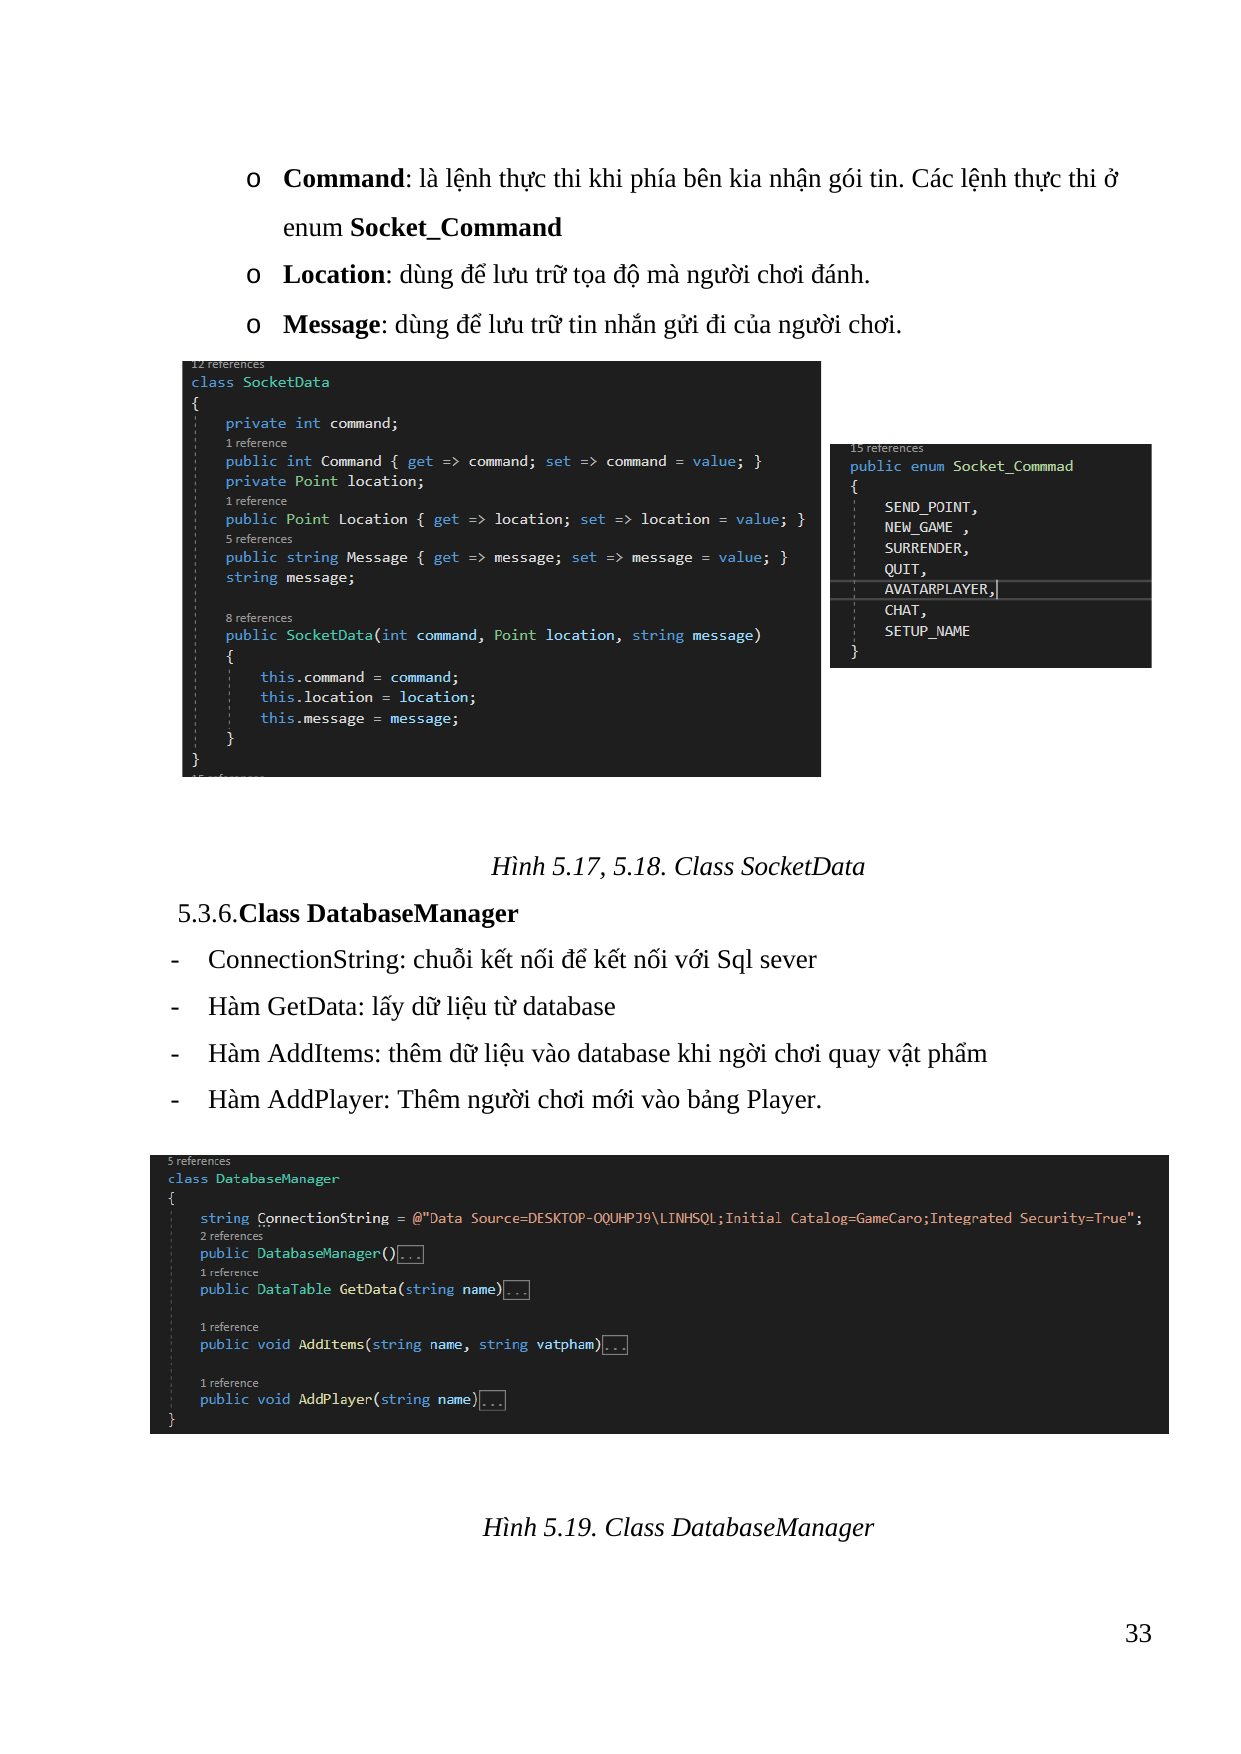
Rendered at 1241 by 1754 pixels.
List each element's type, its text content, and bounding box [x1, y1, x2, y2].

list ConnectionString: chuỗi kết nối để kết nối với Sql sever [170, 943, 1152, 974]
picture [830, 444, 1152, 668]
list Hàm AddPlayer: Thêm người chơi mới vào bảng Player. [170, 1083, 1152, 1114]
list Command: là lệnh thực thi khi phía bên kia nhận gói tin. Các lệnh thực thi ở enum Socket_Command [245, 162, 1152, 243]
list Hàm AddItems: thêm dữ liệu vào database khi ngời chơi quay vật phẩm [170, 1037, 1152, 1068]
list Location: dùng để lưu trữ tọa độ mà người chơi đánh. [245, 258, 1152, 292]
list Hàm GetData: lấy dữ liệu từ database [170, 990, 1152, 1021]
picture [150, 1155, 1169, 1434]
list Message: dùng để lưu trữ tin nhắn gửi đi của người chơi. [245, 308, 1152, 342]
picture [182, 361, 822, 777]
text Hình 5.19. Class DatabaseManager [208, 1512, 1152, 1543]
list Class DatabaseManager [177, 897, 1152, 928]
text Hình 5.17, 5.18. Class SocketData [208, 850, 1152, 881]
